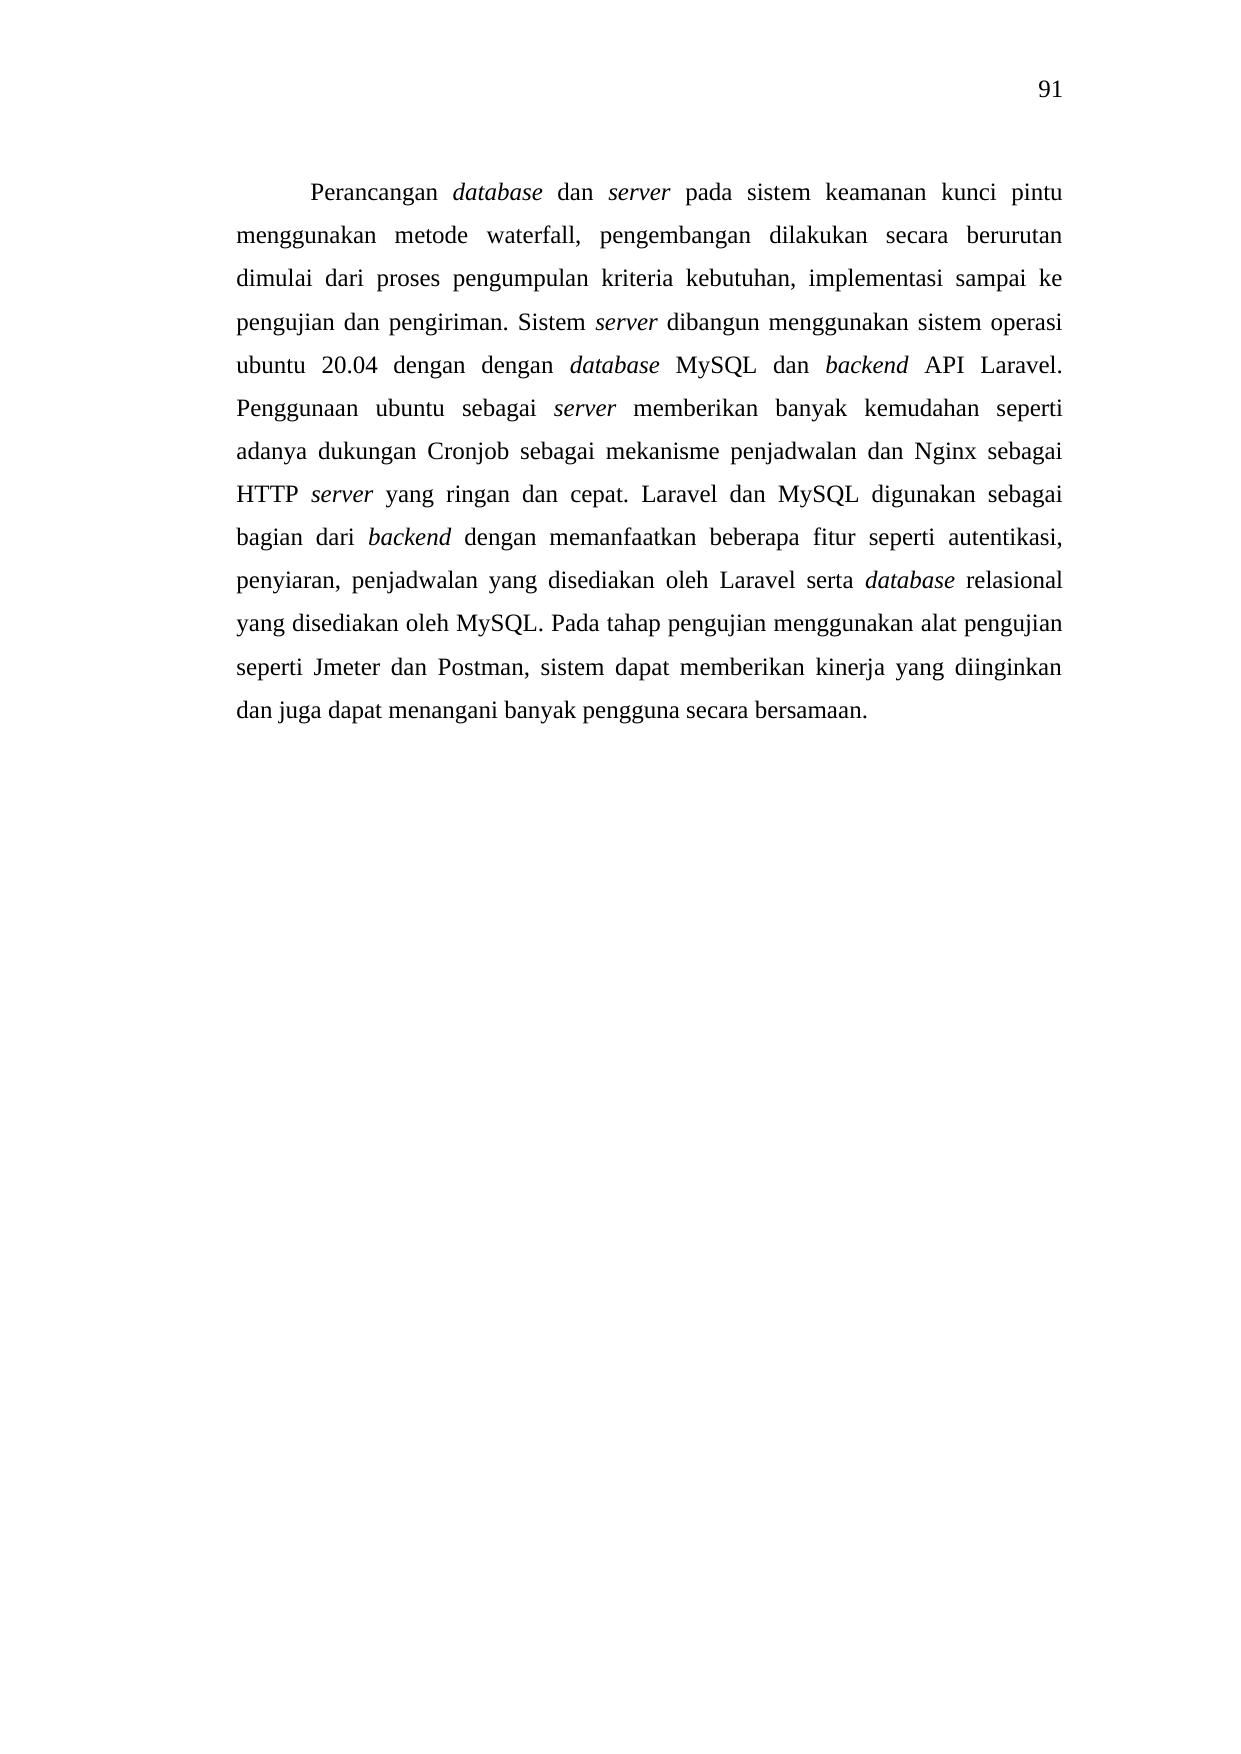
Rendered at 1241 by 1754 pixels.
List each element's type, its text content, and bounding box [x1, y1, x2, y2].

text Perancangan database dan server pada sistem keamanan kunci pintu menggunakan metode waterfall, pengembangan dilakukan secara berurutan dimulai dari proses pengumpulan kriteria kebutuhan, implementasi sampai ke pengujian dan pengiriman. Sistem server dibangun menggunakan sistem operasi ubuntu 20.04 dengan dengan database MySQL dan backend API Laravel. Penggunaan ubuntu sebagai server memberikan banyak kemudahan seperti adanya dukungan Cronjob sebagai mekanisme penjadwalan dan Nginx sebagai HTTP server yang ringan dan cepat. Laravel dan MySQL digunakan sebagai bagian dari backend dengan memanfaatkan beberapa fitur seperti autentikasi, penyiaran, penjadwalan yang disediakan oleh Laravel serta database relasional yang disediakan oleh MySQL. Pada tahap pengujian menggunakan alat pengujian seperti Jmeter dan Postman, sistem dapat memberikan kinerja yang diinginkan dan juga dapat menangani banyak pengguna secara bersamaan. [236, 177, 1063, 723]
